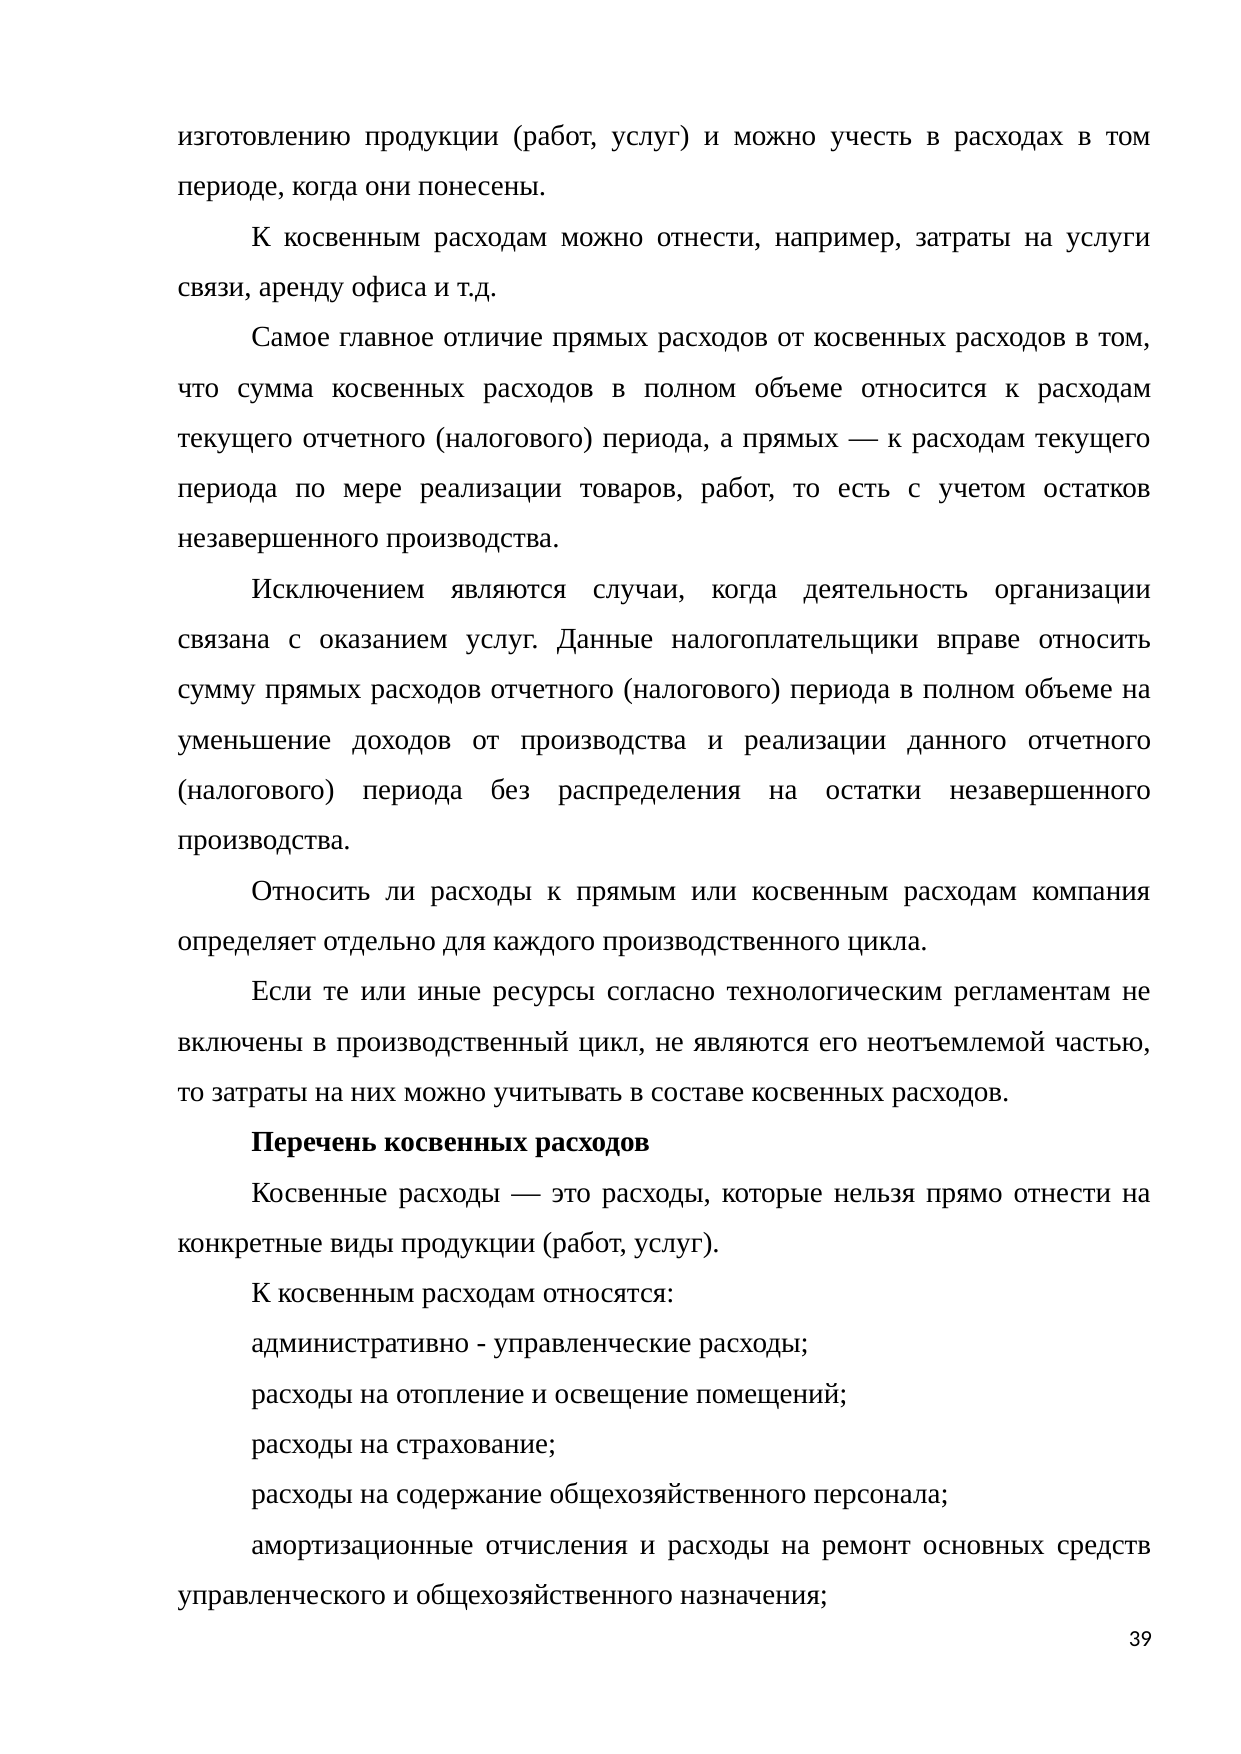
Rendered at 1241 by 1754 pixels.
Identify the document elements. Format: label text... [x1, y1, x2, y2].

text административно - управленческие расходы; [177, 1326, 1152, 1359]
text амортизационные отчисления и расходы на ремонт основных средств управленческого и общехозяйственного назначения; [177, 1527, 1152, 1611]
text Самое главное отличие прямых расходов от косвенных расходов в том, что сумма косвенных расходов в полном объеме относится к расходам текущего отчетного (налогового) периода, а прямых — к расходам текущего периода по мере реализации товаров, работ, то есть с учетом остатков незавершенного производства. [177, 319, 1152, 554]
text Относить ли расходы к прямым или косвенным расходам компания определяет отдельно для каждого производственного цикла. [177, 873, 1152, 957]
text расходы на содержание общехозяйственного персонала; [177, 1477, 1152, 1510]
text расходы на отопление и освещение помещений; [177, 1376, 1152, 1409]
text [177, 118, 1152, 202]
text расходы на страхование; [177, 1426, 1152, 1460]
text К косвенным расходам относятся: [177, 1275, 1152, 1309]
text Перечень косвенных расходов [177, 1124, 1152, 1158]
text Если те или иные ресурсы согласно технологическим регламентам не включены в производственный цикл, не являются его неотъемлемой частью, то затраты на них можно учитывать в составе косвенных расходов. [177, 973, 1152, 1108]
text Косвенные расходы — это расходы, которые нельзя прямо отнести на конкретные виды продукции (работ, услуг). [177, 1175, 1152, 1258]
text Исключением являются случаи, когда деятельность организации связана с оказанием услуг. Данные налогоплательщики вправе относить сумму прямых расходов отчетного (налогового) периода в полном объеме на уменьшение доходов от производства и реализации данного отчетного (налогового) периода без распределения на остатки незавершенного производства. [177, 571, 1152, 856]
text К косвенным расходам можно отнести, например, затраты на услуги связи, аренду офиса и т.д. [177, 219, 1152, 303]
